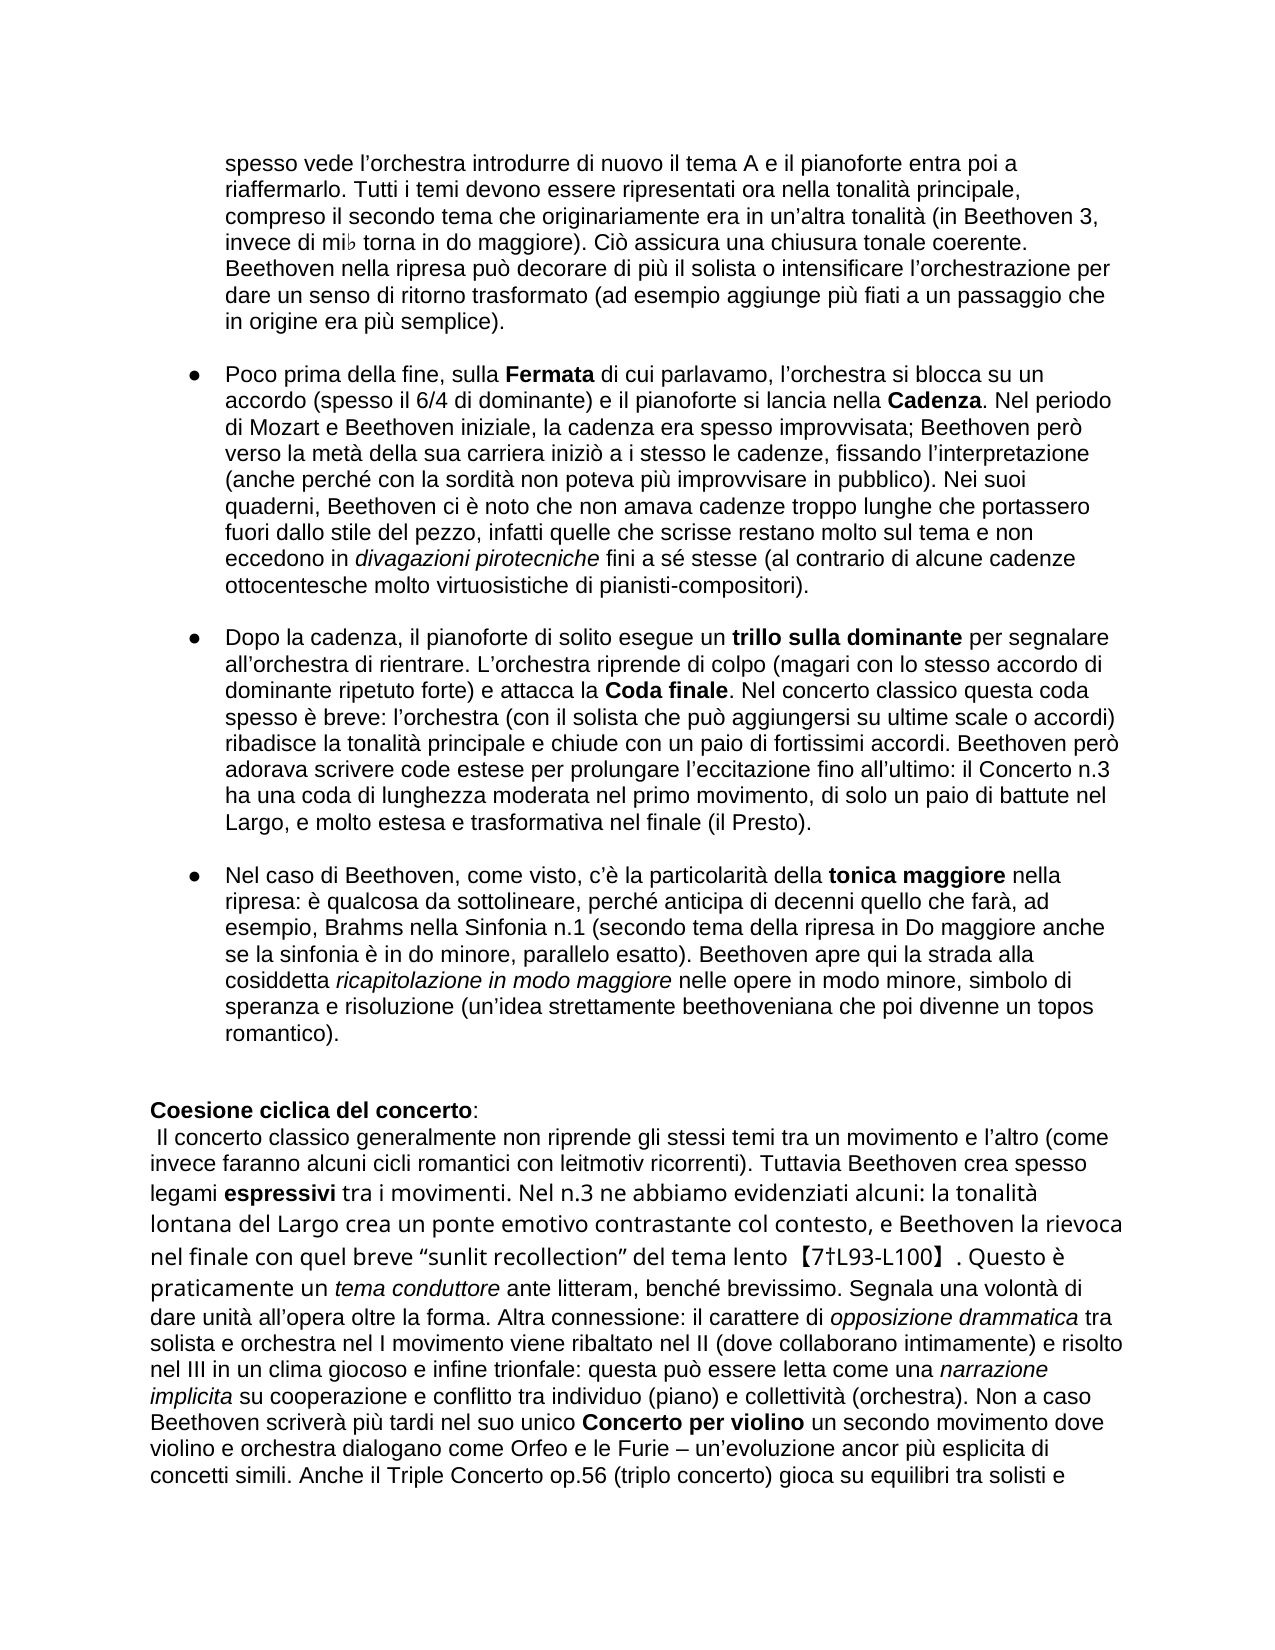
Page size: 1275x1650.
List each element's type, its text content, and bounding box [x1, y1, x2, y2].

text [150, 1097, 1125, 1488]
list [187, 150, 1125, 361]
list Dopo la cadenza, il pianoforte di solito esegue un trillo sulla dominante per segnalare all’orchestra di rientrare. L’orchestra riprende di colpo (magari con lo stesso accordo di dominante ripetuto forte) e attacca la Coda finale. Nel concerto classico questa coda spesso è breve: l’orchestra (con il solista che può aggiungersi su ultime scale o accordi) ribadisce la tonalità principale e chiude con un paio di fortissimi accordi. Beethoven però adorava scrivere code estese per prolungare l’eccitazione fino all’ultimo: il Concerto n.3 ha una coda di lunghezza moderata nel primo movimento, di solo un paio di battute nel Largo, e molto estesa e trasformativa nel finale (il Presto). [187, 624, 1125, 862]
list Poco prima della fine, sulla Fermata di cui parlavamo, l’orchestra si blocca su un accordo (spesso il 6/4 di dominante) e il pianoforte si lancia nella Cadenza. Nel periodo di Mozart e Beethoven iniziale, la cadenza era spesso improvvisata; Beethoven però verso la metà della sua carriera iniziò a i stesso le cadenze, fissando l’interpretazione (anche perché con la sordità non poteva più improvvisare in pubblico). Nei suoi quaderni, Beethoven ci è noto che non amava cadenze troppo lunghe che portassero fuori dallo stile del pezzo, infatti quelle che scrisse restano molto sul tema e non eccedono in divagazioni pirotecniche fini a sé stesse (al contrario di alcune cadenze ottocentesche molto virtuosistiche di pianisti-compositori). [187, 361, 1125, 624]
list Nel caso di Beethoven, come visto, c’è la particolarità della tonica maggiore nella ripresa: è qualcosa da sottolineare, perché anticipa di decenni quello che farà, ad esempio, Brahms nella Sinfonia n.1 (secondo tema della ripresa in Do maggiore anche se la sinfonia è in do minore, parallelo esatto). Beethoven apre qui la strada alla cosiddetta ricapitolazione in modo maggiore nelle opere in modo minore, simbolo di speranza e risoluzione (un’idea strettamente beethoveniana che poi divenne un topos romantico). [187, 862, 1125, 1072]
